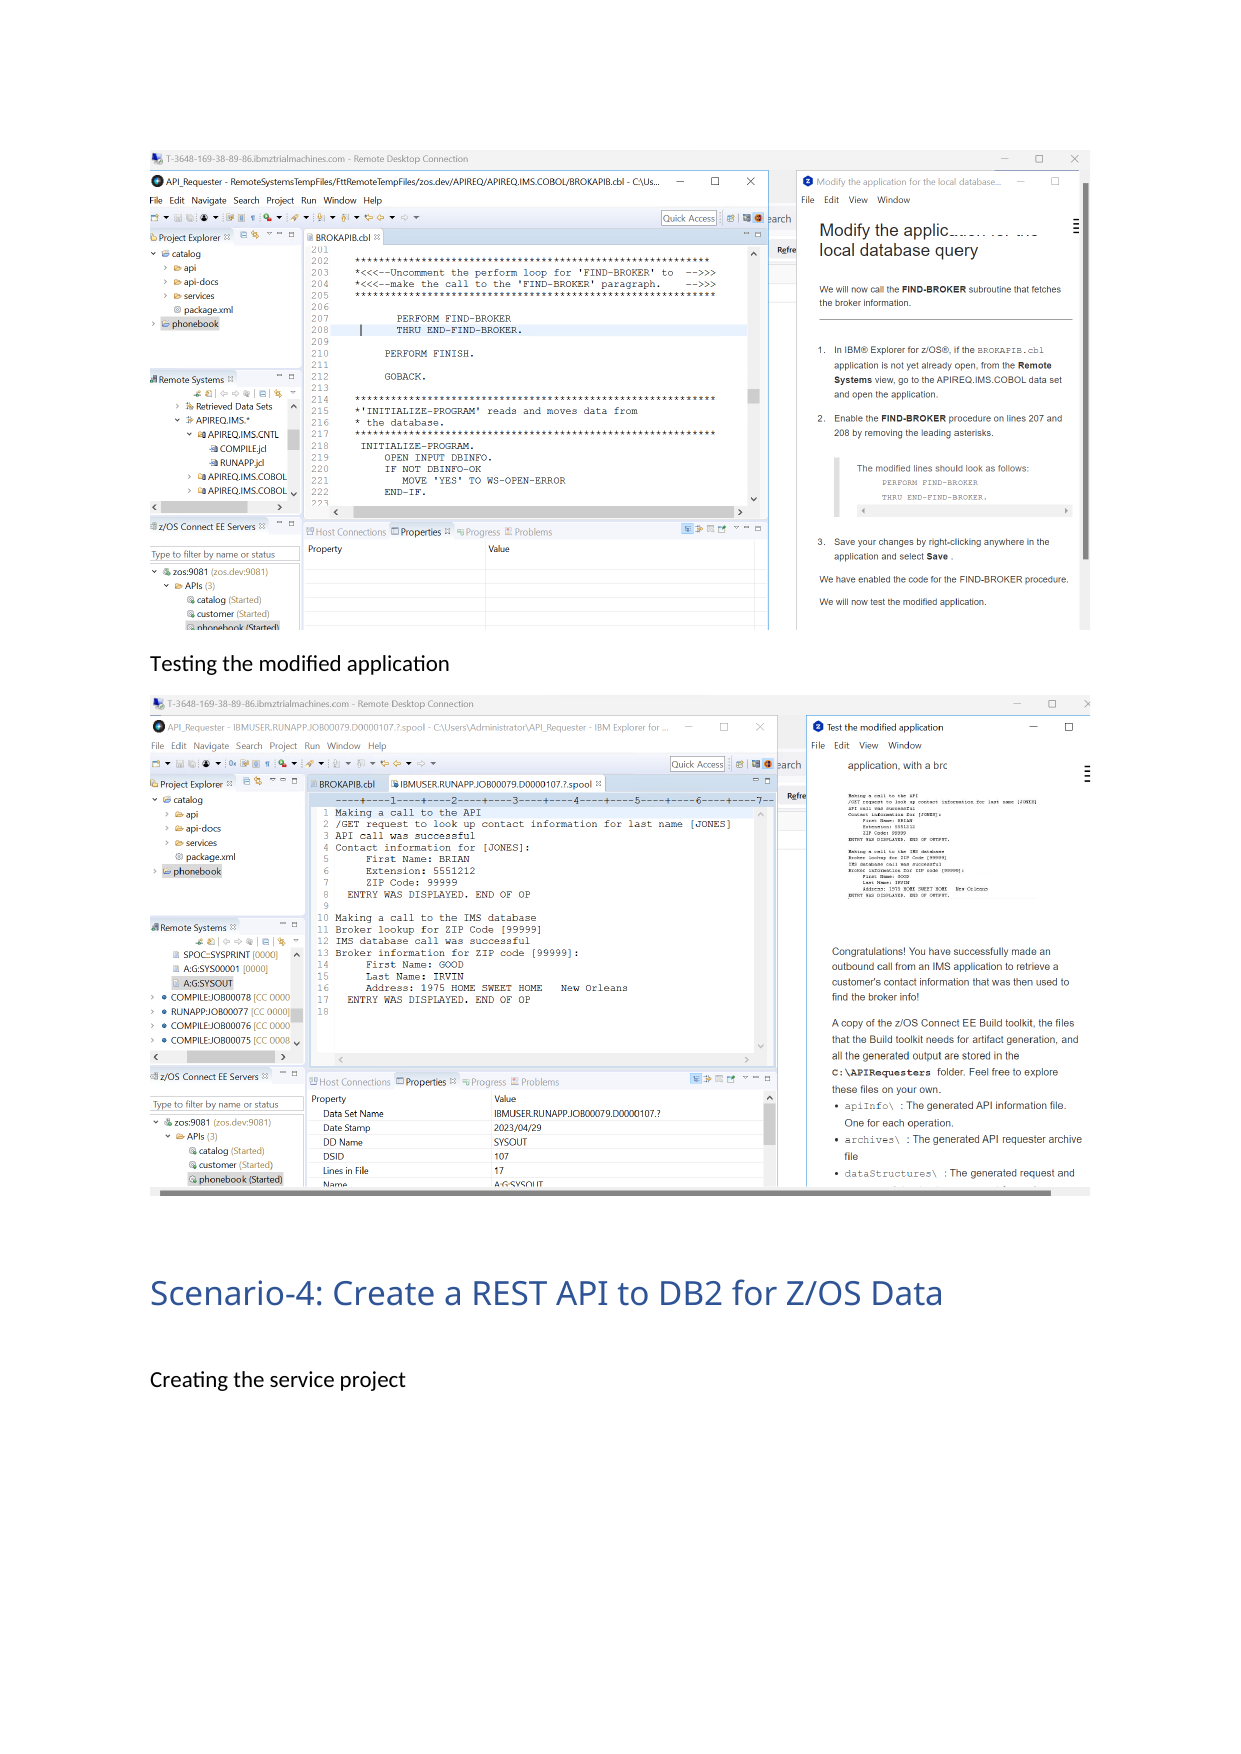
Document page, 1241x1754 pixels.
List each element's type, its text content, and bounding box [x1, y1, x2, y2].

picture [150, 695, 1091, 1196]
text Testing the modified application [150, 649, 1090, 677]
text Creating the service project [150, 1365, 1090, 1393]
picture [150, 150, 1091, 630]
subtitle Scenario-4: Create a REST API to DB2 for Z/OS Data [150, 1269, 1090, 1315]
